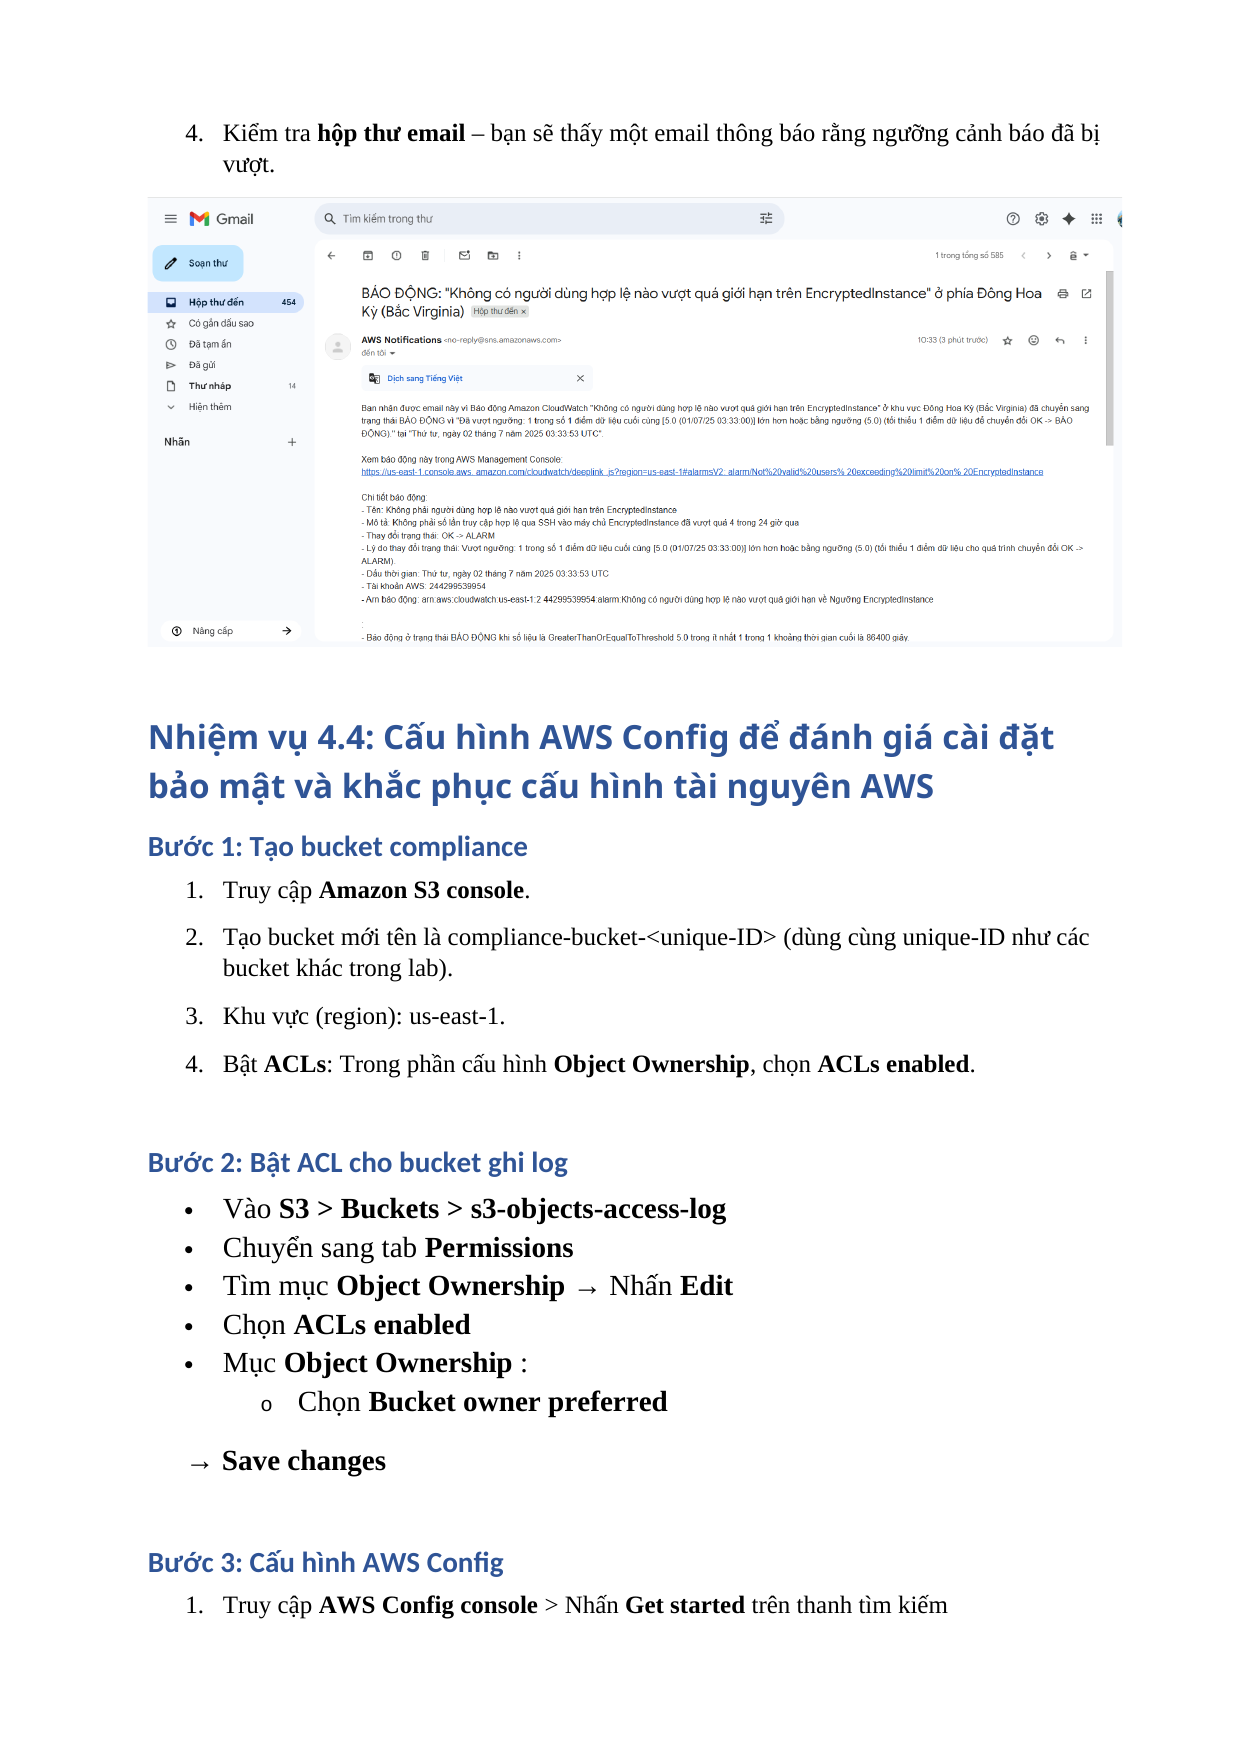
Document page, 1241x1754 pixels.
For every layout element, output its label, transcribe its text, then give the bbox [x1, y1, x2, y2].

subtitle Bước 3: Cấu hình AWS Config [148, 1544, 1122, 1579]
list Tìm mục Object Ownership → Nhấn Edit [185, 1268, 1122, 1302]
list Truy cập AWS Config console > Nhấn Get started trên thanh tìm kiếm [185, 1591, 1122, 1619]
list Bật ACLs: Trong phần cấu hình Object Ownership, chọn ACLs enabled. [185, 1049, 1122, 1078]
text → Save changes [185, 1443, 1122, 1477]
list Tạo bucket mới tên là compliance-bucket-<unique-ID> (dùng cùng unique-ID như các bucket khác trong lab). [185, 922, 1122, 982]
list Truy cập Amazon S3 console. [185, 875, 1122, 903]
list Kiểm tra hộp thư email – bạn sẽ thấy một email thông báo rằng ngưỡng cảnh báo đã bị vượt. [185, 118, 1122, 178]
list Chọn ACLs enabled [185, 1307, 1122, 1340]
list Chọn Bucket owner preferred [260, 1384, 1122, 1417]
list Mục Object Ownership : [185, 1345, 1122, 1379]
subtitle Bước 2: Bật ACL cho bucket ghi log [148, 1144, 1122, 1180]
subtitle Nhiệm vụ 4.4: Cấu hình AWS Config để đánh giá cài đặt bảo mật và khắc phục cấu hình tài nguyên AWS [148, 713, 1122, 808]
list Vào S3 > Buckets > s3-objects-access-log [185, 1191, 1122, 1225]
subtitle Bước 1: Tạo bucket compliance [148, 828, 1122, 864]
list Chuyển sang tab Permissions [185, 1230, 1122, 1263]
picture [147, 196, 1123, 647]
list Khu vực (region): us-east-1. [185, 1001, 1122, 1030]
